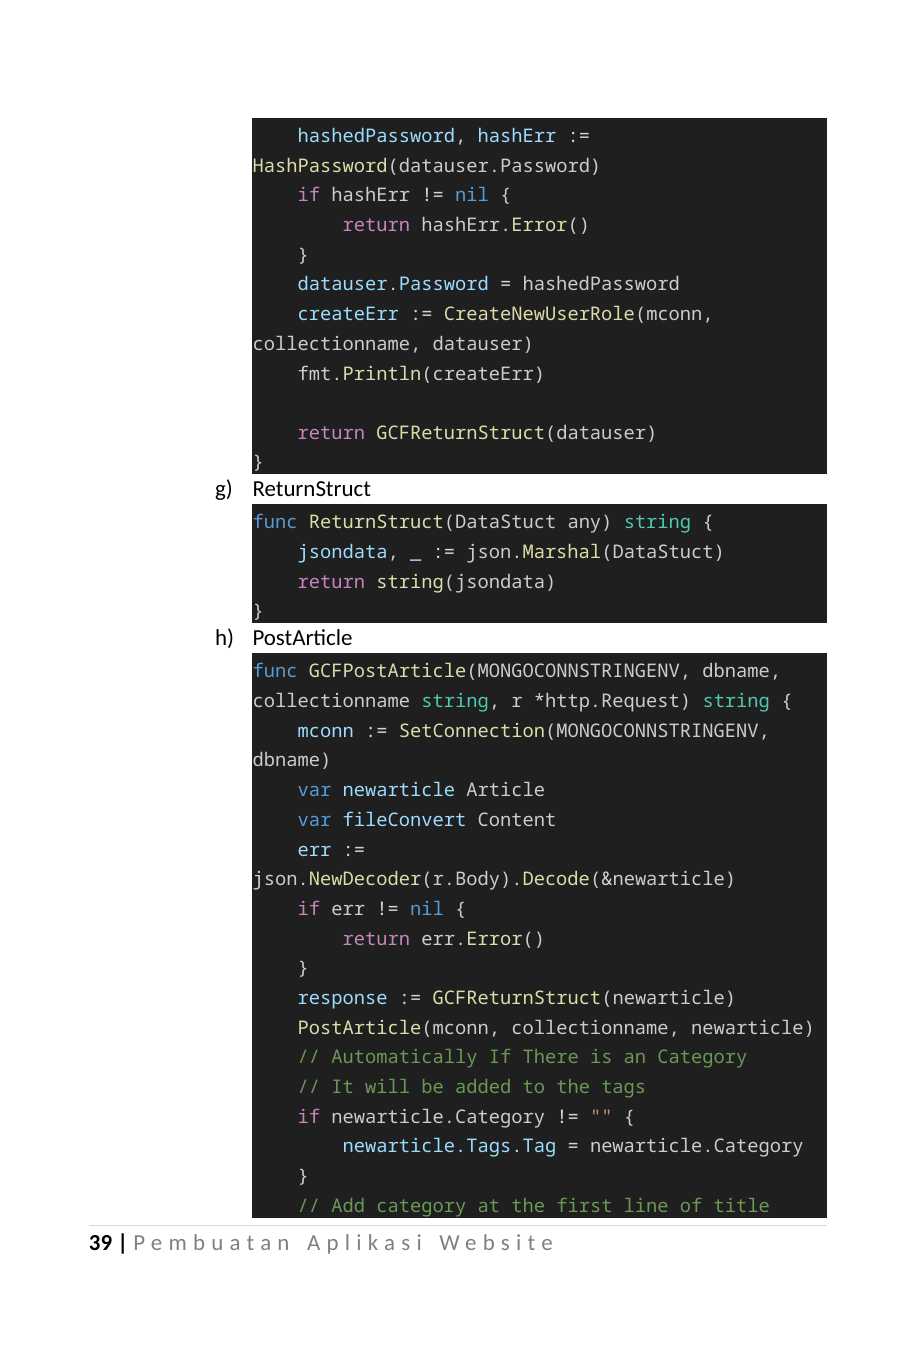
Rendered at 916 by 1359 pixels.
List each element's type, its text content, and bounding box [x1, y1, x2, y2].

list PostArticle [215, 623, 827, 651]
list if newarticle.Category != "" { [252, 1099, 827, 1128]
list var newarticle Article [252, 772, 827, 802]
list hashedPassword, hashErr := HashPassword(datauser.Password) [252, 118, 827, 177]
list err := json.NewDecoder(r.Body).Decode(&newarticle) [252, 832, 827, 891]
list return hashErr.Error() [252, 207, 827, 237]
list fmt.Println(createErr) [252, 356, 827, 385]
list } [252, 594, 827, 623]
list return GCFReturnStruct(datauser) [252, 415, 827, 445]
list } [252, 1158, 827, 1188]
list createErr := CreateNewUserRole(mconn, collectionname, datauser) [252, 296, 827, 356]
list response := GCFReturnStruct(newarticle) [252, 980, 827, 1010]
list var fileConvert Content [252, 802, 827, 832]
list if hashErr != nil { [252, 177, 827, 207]
list } [252, 237, 827, 267]
list mconn := SetConnection(MONGOCONNSTRINGENV, dbname) [252, 713, 827, 772]
list // Automatically If There is an Category [252, 1039, 827, 1069]
list PostArticle(mconn, collectionname, newarticle) [252, 1010, 827, 1039]
list // Add category at the first line of title [252, 1188, 827, 1218]
list } [252, 950, 827, 980]
list return string(jsondata) [252, 564, 827, 594]
list return err.Error() [252, 921, 827, 950]
list datauser.Password = hashedPassword [252, 267, 827, 296]
list func GCFPostArticle(MONGOCONNSTRINGENV, dbname, collectionname string, r *http.Request) string { [252, 653, 827, 713]
list ReturnStruct [215, 474, 827, 502]
list } [252, 445, 827, 474]
list // It will be added to the tags [252, 1069, 827, 1099]
list if err != nil { [252, 891, 827, 921]
list newarticle.Tags.Tag = newarticle.Category [252, 1128, 827, 1158]
list func ReturnStruct(DataStuct any) string { [252, 504, 827, 534]
list jsondata, _ := json.Marshal(DataStuct) [252, 534, 827, 564]
